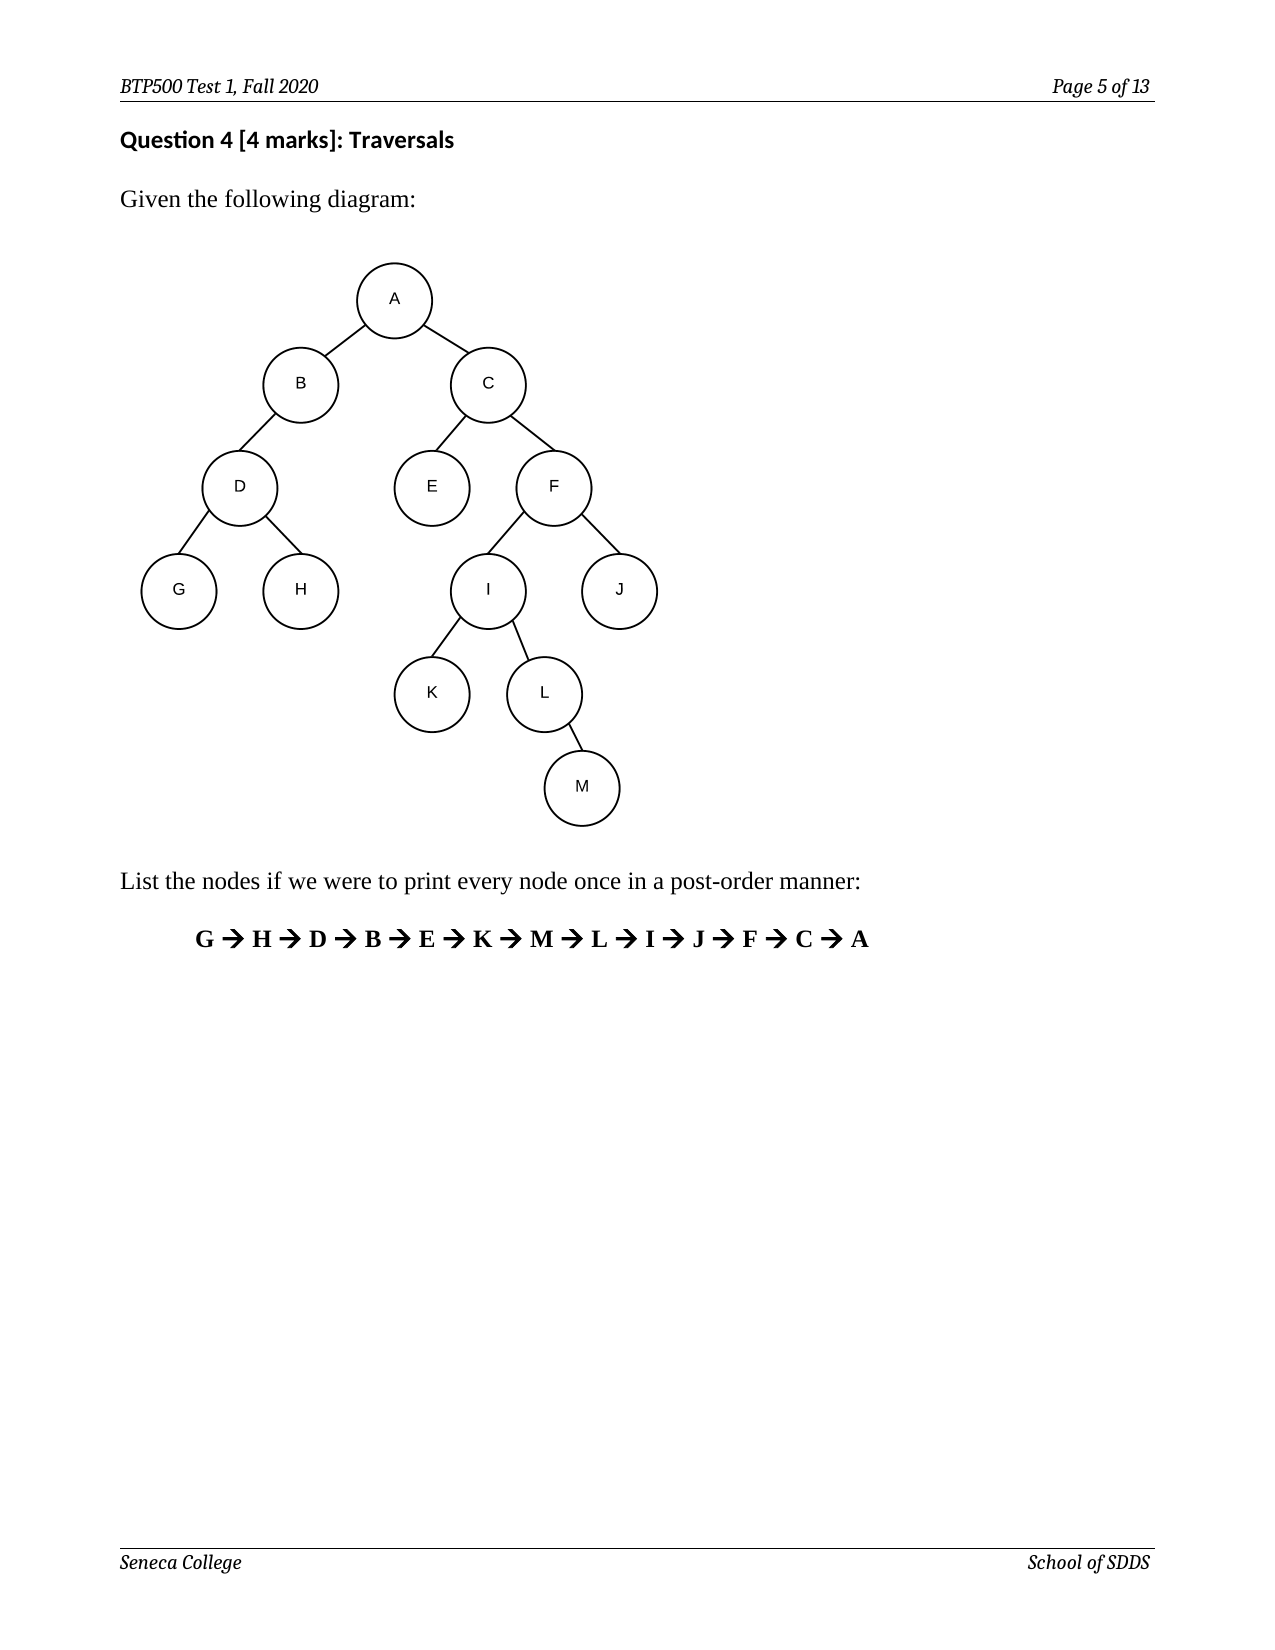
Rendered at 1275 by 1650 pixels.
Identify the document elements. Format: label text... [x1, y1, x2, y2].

text List the nodes if we were to print every node once in a post-order manner: [120, 866, 1155, 895]
text Given the following diagram: [120, 184, 1155, 213]
text Question 4 [4 marks]: Traversals [120, 124, 1155, 155]
text G H D B E K M L I J F C A [120, 924, 1155, 953]
picture [120, 241, 680, 838]
